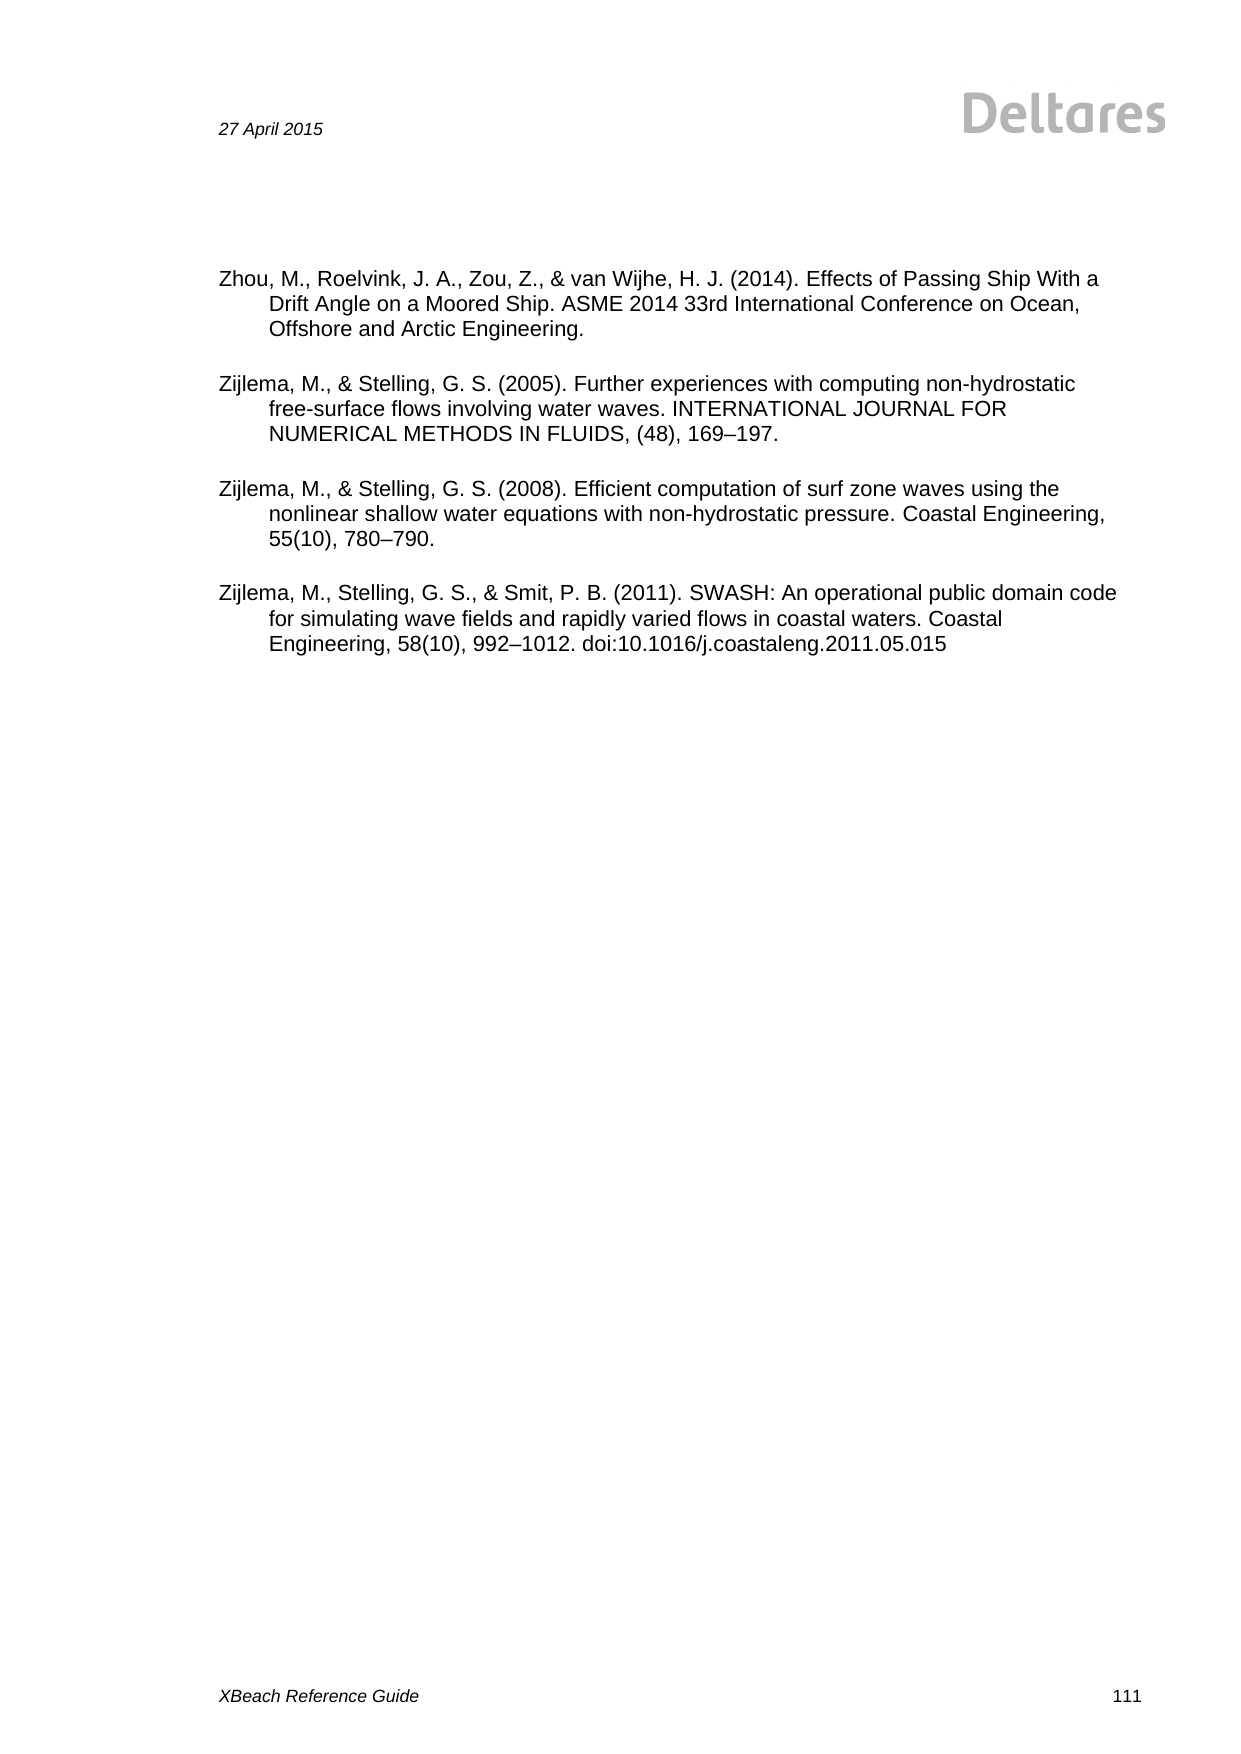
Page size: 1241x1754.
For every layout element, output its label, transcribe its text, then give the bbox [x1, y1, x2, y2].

picture [964, 75, 1166, 133]
text Zijlema, M., Stelling, G. S., & Smit, P. B. (2011). SWASH: An operational public domain code for simulating wave fields and rapidly varied flows in coastal waters. Coastal Engineering, 58(10), 992–1012. doi:10.1016/j.coastaleng.2011.05.015 [218, 580, 1126, 656]
text Zijlema, M., & Stelling, G. S. (2008). Efficient computation of surf zone waves using the nonlinear shallow water equations with non-hydrostatic pressure. Coastal Engineering, 55(10), 780–790. [218, 475, 1126, 551]
text Zhou, M., Roelvink, J. A., Zou, Z., & van Wijhe, H. J. (2014). Effects of Passing Ship With a Drift Angle on a Moored Ship. ASME 2014 33rd International Conference on Ocean, Offshore and Arctic Engineering. [218, 266, 1126, 341]
text Zijlema, M., & Stelling, G. S. (2005). Further experiences with computing non-hydrostatic free-surface flows involving water waves. INTERNATIONAL JOURNAL FOR NUMERICAL METHODS IN FLUIDS, (48), 169–197. [218, 371, 1126, 446]
